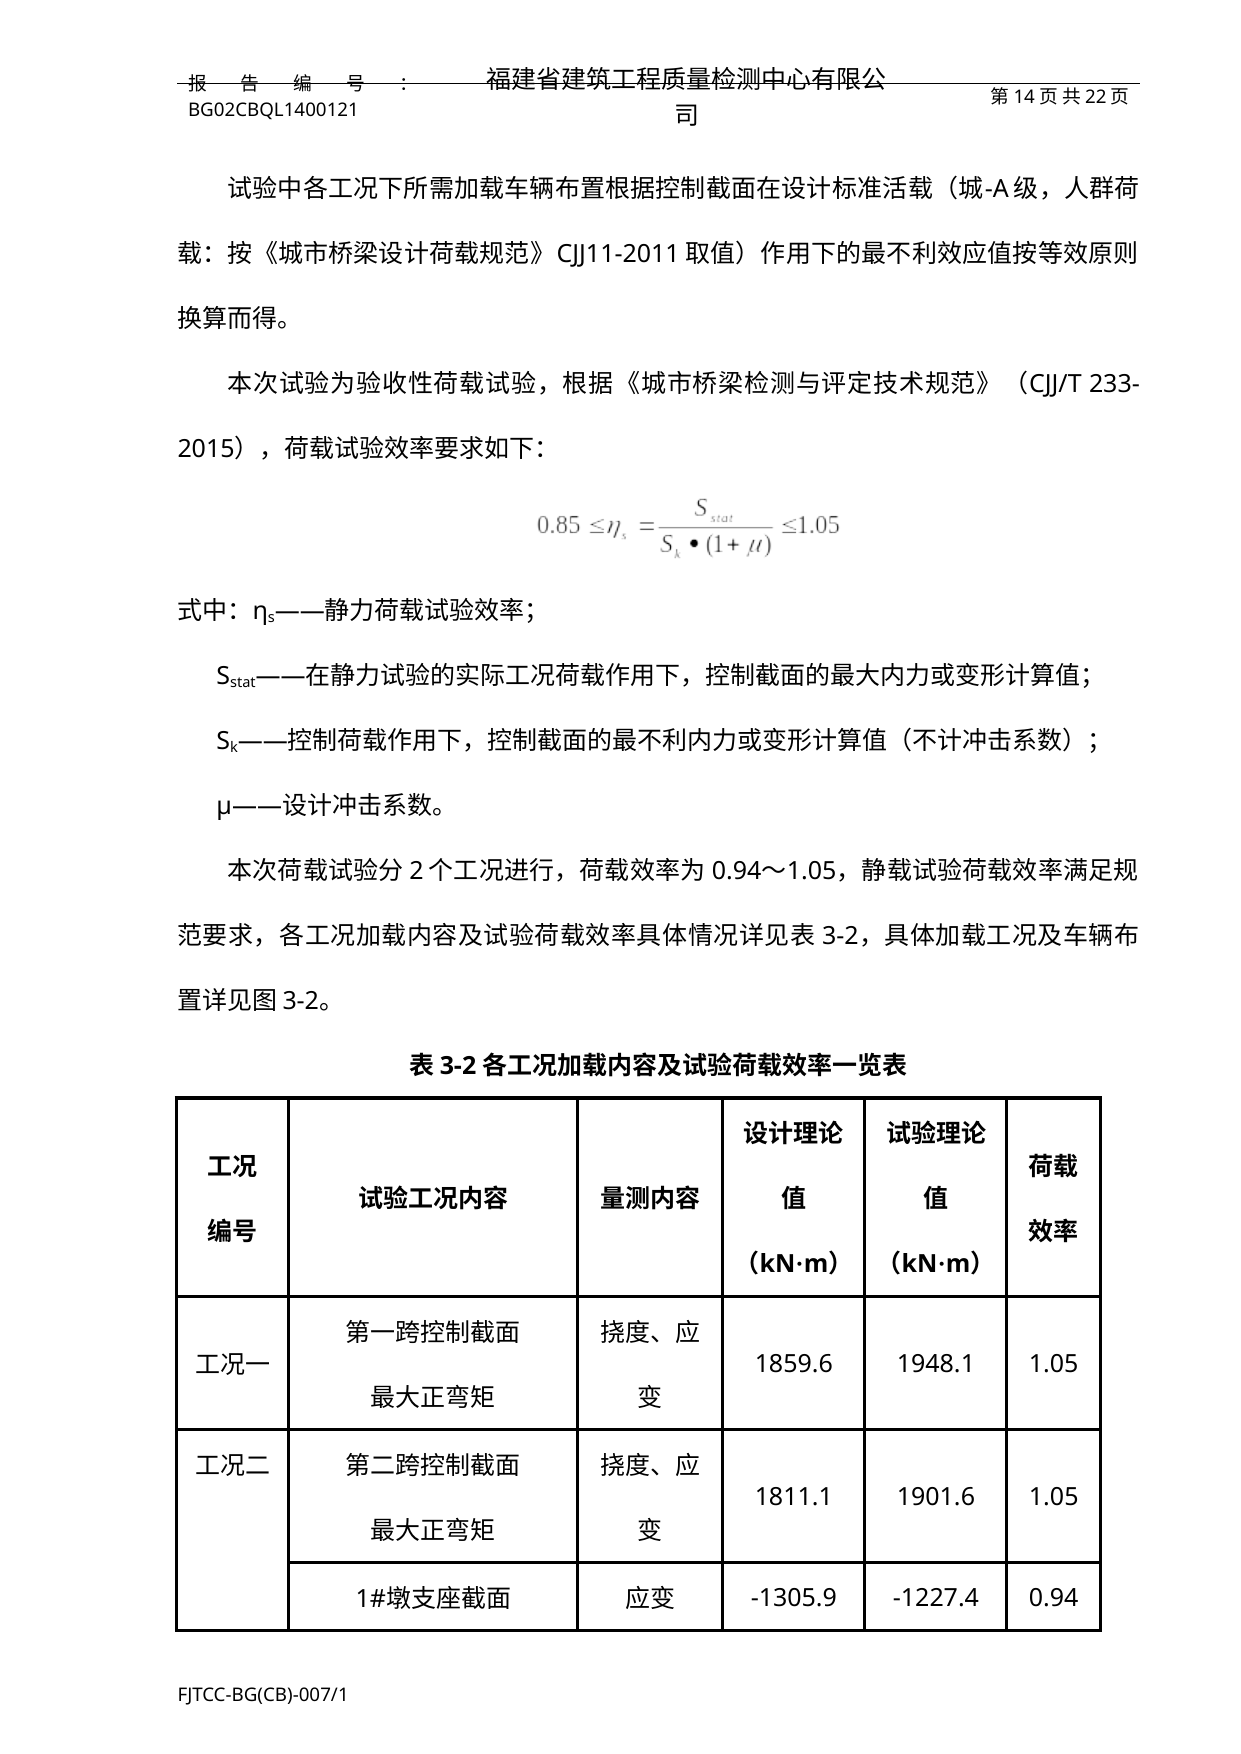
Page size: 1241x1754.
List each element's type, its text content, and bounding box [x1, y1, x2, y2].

table_cell 挠度、应变 [579, 1298, 721, 1428]
text 式中：ηs——静力荷载试验效率； [177, 576, 1140, 641]
table_cell 第二跨控制截面 最大正弯矩 [290, 1431, 576, 1561]
text 表3-2 各工况加载内容及试验荷载效率一览表 [177, 1031, 1140, 1096]
table_cell 1811.1 [724, 1431, 863, 1561]
table_header 工况 编号 [178, 1100, 287, 1294]
text 本次试验为验收性荷载试验，根据《城市桥梁检测与评定技术规范》（CJJ/T 233-2015），荷载试验效率要求如下： [177, 349, 1140, 479]
text Sk——控制荷载作用下，控制截面的最不利内力或变形计算值（不计冲击系数）； [177, 706, 1140, 771]
table_cell 应变 [579, 1564, 721, 1629]
table_cell 1.05 [1008, 1298, 1099, 1428]
text 本次荷载试验分2个工况进行，荷载效率为0.94～1.05，静载试验荷载效率满足规范要求，各工况加载内容及试验荷载效率具体情况详见表3-2，具体加载工况及车辆布置详见图3-2。 [177, 836, 1140, 1031]
table_cell 工况二 [178, 1431, 287, 1629]
text 试验中各工况下所需加载车辆布置根据控制截面在设计标准活载（城-A级，人群荷载：按《城市桥梁设计荷载规范》CJJ11-2011取值）作用下的最不利效应值按等效原则换算而得。 [177, 89, 1140, 349]
table_cell 1#墩支座截面 最大负弯矩 [290, 1564, 576, 1629]
table_cell 1859.6 [724, 1298, 863, 1428]
table_cell 1.05 [1008, 1431, 1099, 1561]
table_cell -1227.4 [866, 1564, 1005, 1629]
table_cell 0.94 [1008, 1564, 1099, 1629]
table_header 试验工况内容 [290, 1100, 576, 1294]
table_header 量测内容 [579, 1100, 721, 1294]
table_header 设计理论值（kN·m） [724, 1100, 863, 1294]
text μ——设计冲击系数。 [177, 771, 1140, 836]
text Sstat——在静力试验的实际工况荷载作用下，控制截面的最大内力或变形计算值； [177, 641, 1140, 706]
table_cell 1948.1 [866, 1298, 1005, 1428]
table_header 荷载效率 [1008, 1100, 1099, 1294]
table_header 试验理论值（kN·m） [866, 1100, 1005, 1294]
table_cell 1901.6 [866, 1431, 1005, 1561]
table_cell 第一跨控制截面 最大正弯矩 [290, 1298, 576, 1428]
table_cell 挠度、应变 [579, 1431, 721, 1561]
table_cell 工况一 [178, 1298, 287, 1428]
table_cell -1305.9 [724, 1564, 863, 1629]
